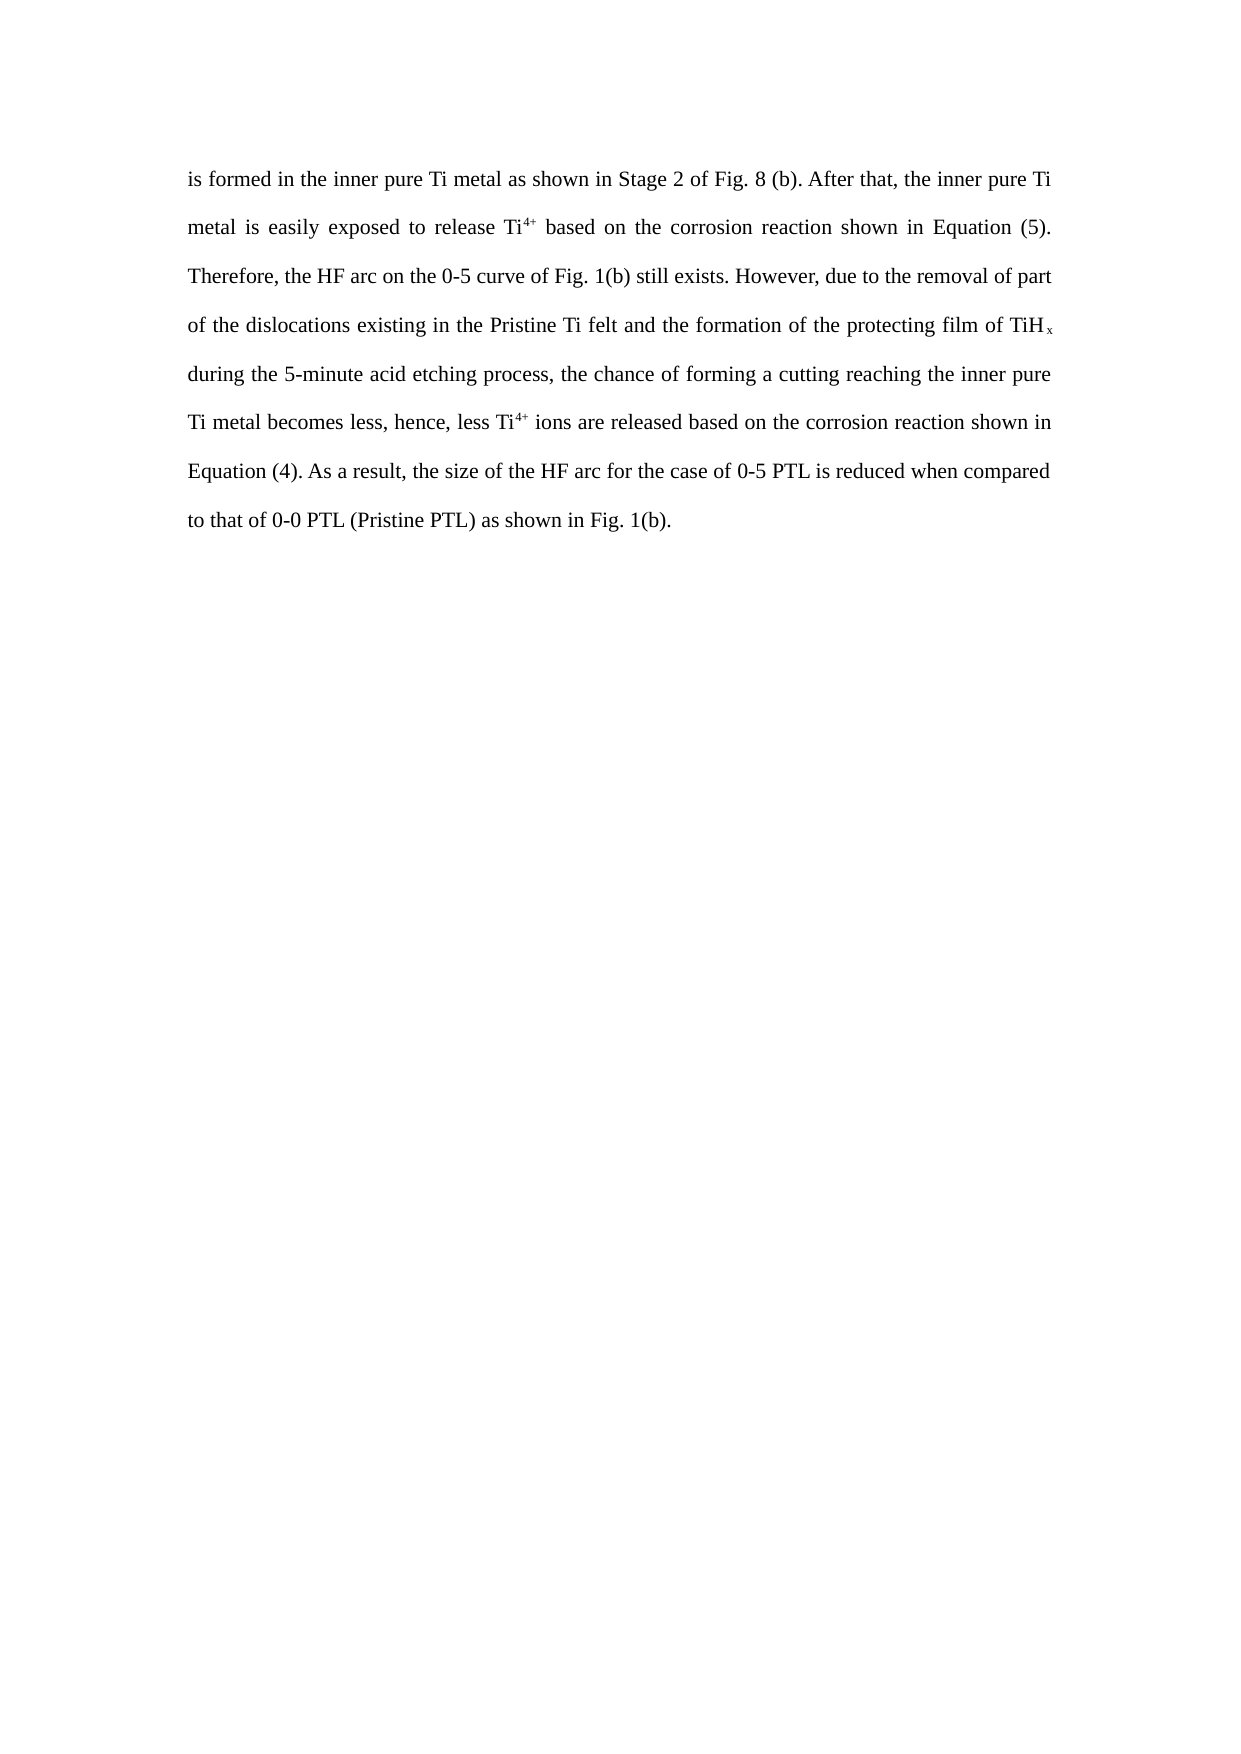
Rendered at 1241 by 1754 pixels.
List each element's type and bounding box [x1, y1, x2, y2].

text [187, 162, 1053, 536]
